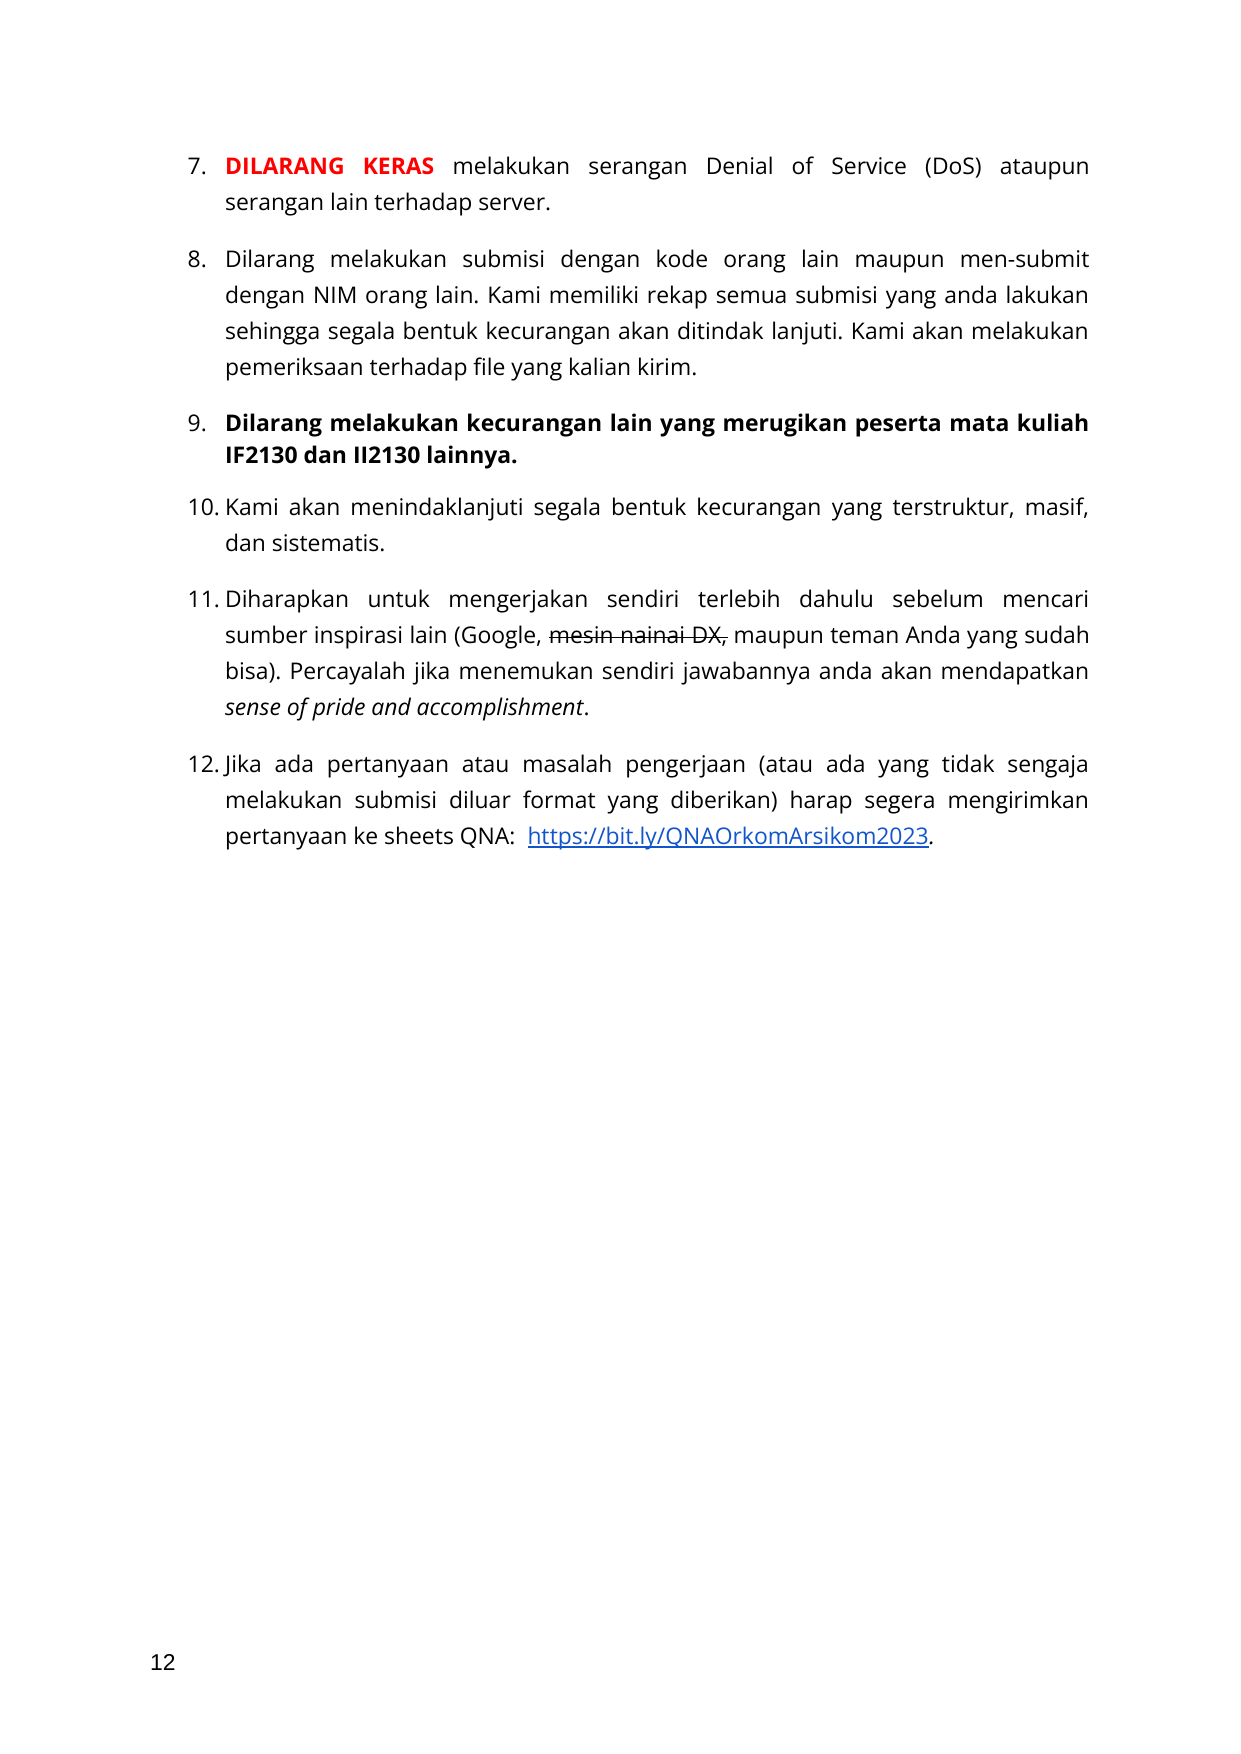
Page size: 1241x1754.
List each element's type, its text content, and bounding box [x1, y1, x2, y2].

list Dilarang melakukan submisi dengan kode orang lain maupun men-submit dengan NIM orang lain. Kami memiliki rekap semua submisi yang anda lakukan sehingga segala bentuk kecurangan akan ditindak lanjuti. Kami akan melakukan pemeriksaan terhadap file yang kalian kirim. [187, 243, 1090, 382]
list Kami akan menindaklanjuti segala bentuk kecurangan yang terstruktur, masif, dan sistematis. [187, 491, 1090, 558]
list DILARANG KERAS melakukan serangan Denial of Service (DoS) ataupun serangan lain terhadap server. [187, 150, 1090, 217]
list Dilarang melakukan kecurangan lain yang merugikan peserta mata kuliah IF2130 dan II2130 lainnya. [187, 407, 1090, 470]
list Diharapkan untuk mengerjakan sendiri terlebih dahulu sebelum mencari sumber inspirasi lain (Google, mesin nainai DX, maupun teman Anda yang sudah bisa). Percayalah jika menemukan sendiri jawabannya anda akan mendapatkan sense of pride and accomplishment. [187, 583, 1090, 722]
list Jika ada pertanyaan atau masalah pengerjaan (atau ada yang tidak sengaja melakukan submisi diluar format yang diberikan) harap segera mengirimkan pertanyaan ke sheets QNA: https://bit.ly/QNAOrkomArsikom2023. [187, 748, 1090, 851]
